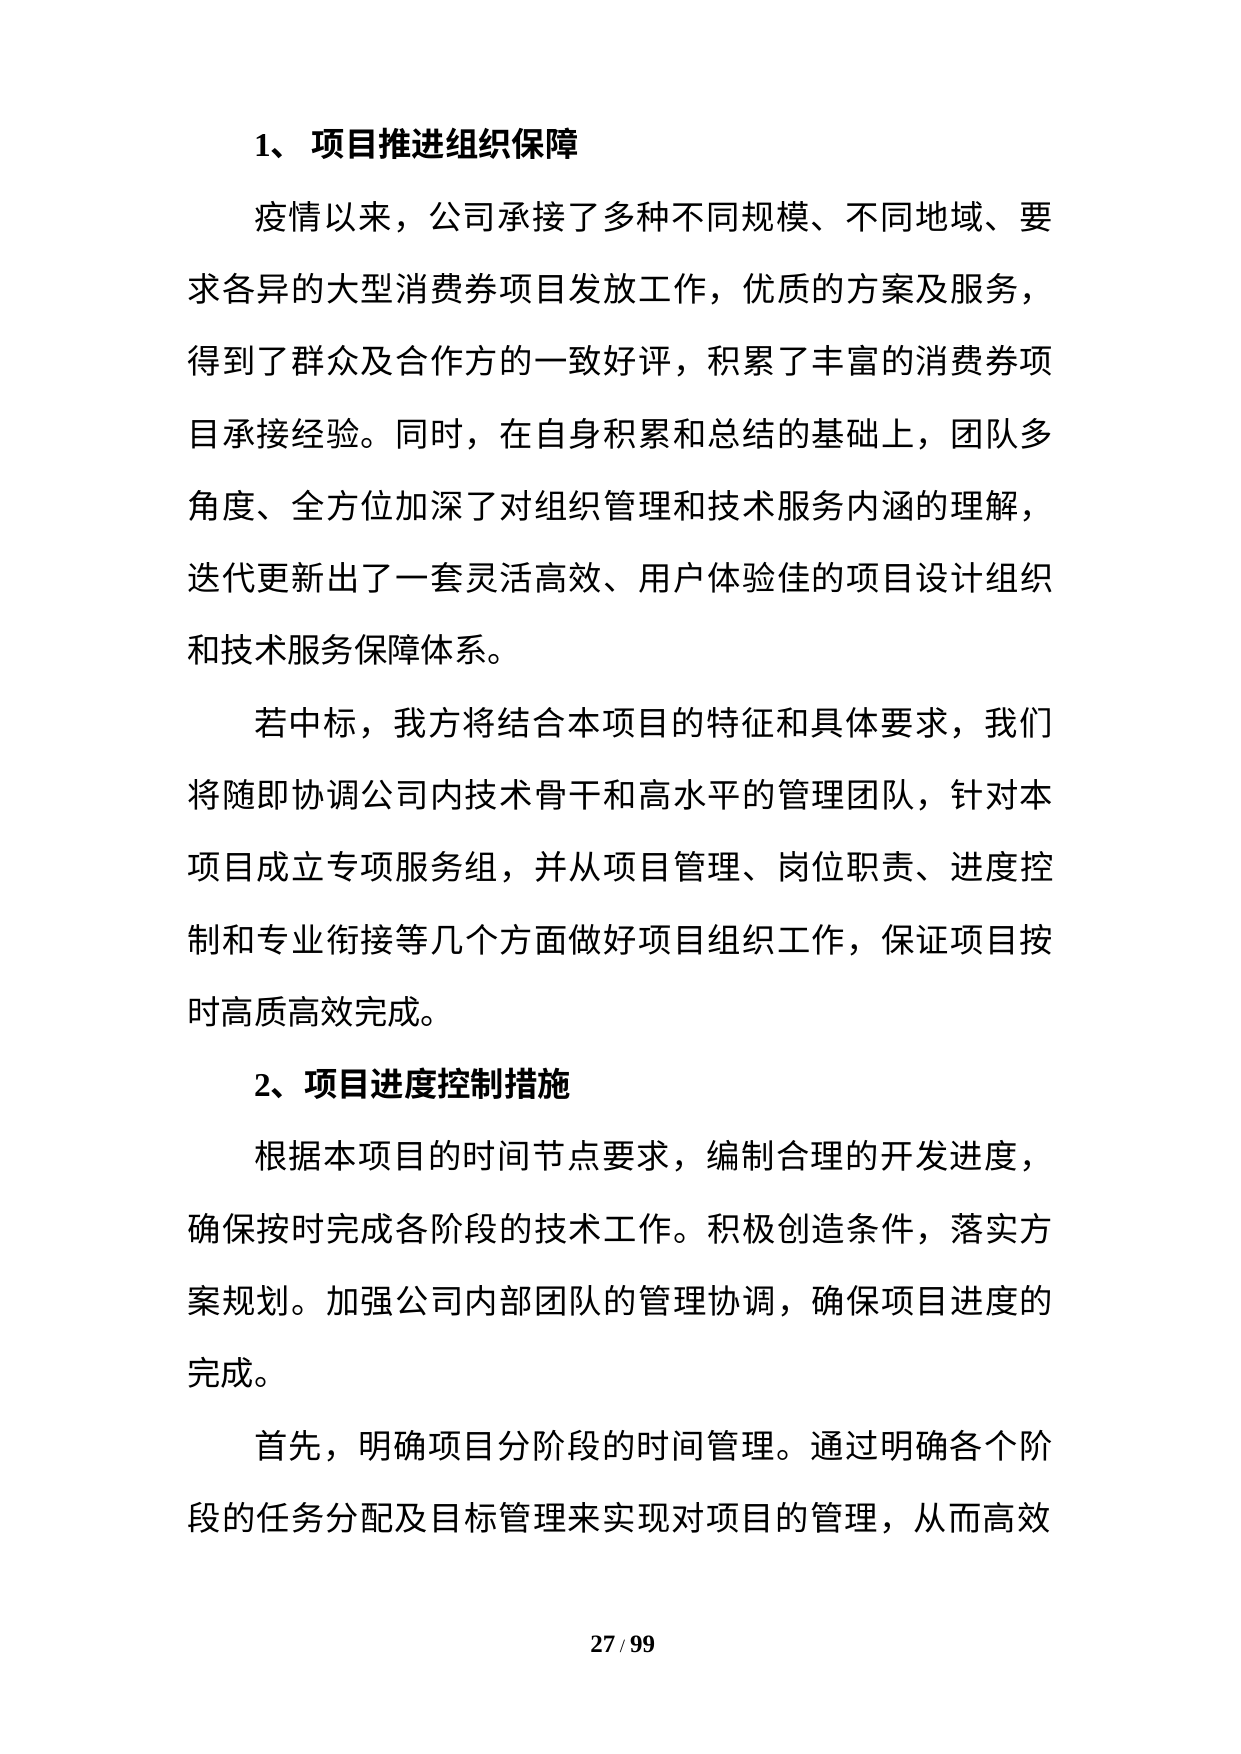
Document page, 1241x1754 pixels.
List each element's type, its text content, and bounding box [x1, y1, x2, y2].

text 若中标，我方将结合本项目的特征和具体要求，我们将随即协调公司内技术骨干和高水平的管理团队，针对本项目成立专项服务组，并从项目管理、岗位职责、进度控制和专业衔接等几个方面做好项目组织工作，保证项目按时高质高效完成。 [187, 696, 1053, 1034]
text 根据本项目的时间节点要求，编制合理的开发进度，确保按时完成各阶段的技术工作。积极创造条件，落实方案规划。加强公司内部团队的管理协调，确保项目进度的完成。 [187, 1130, 1053, 1395]
text 疫情以来，公司承接了多种不同规模、不同地域、要求各异的大型消费券项目发放工作，优质的方案及服务，得到了群众及合作方的一致好评，积累了丰富的消费券项目承接经验。同时，在自身积累和总结的基础上，团队多角度、全方位加深了对组织管理和技术服务内涵的理解，迭代更新出了一套灵活高效、用户体验佳的项目设计组织和技术服务保障体系。 [187, 190, 1053, 672]
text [187, 1419, 1053, 1540]
text 2、项目进度控制措施 [187, 1058, 1053, 1106]
text 1、 项目推进组织保障 [187, 118, 1053, 166]
